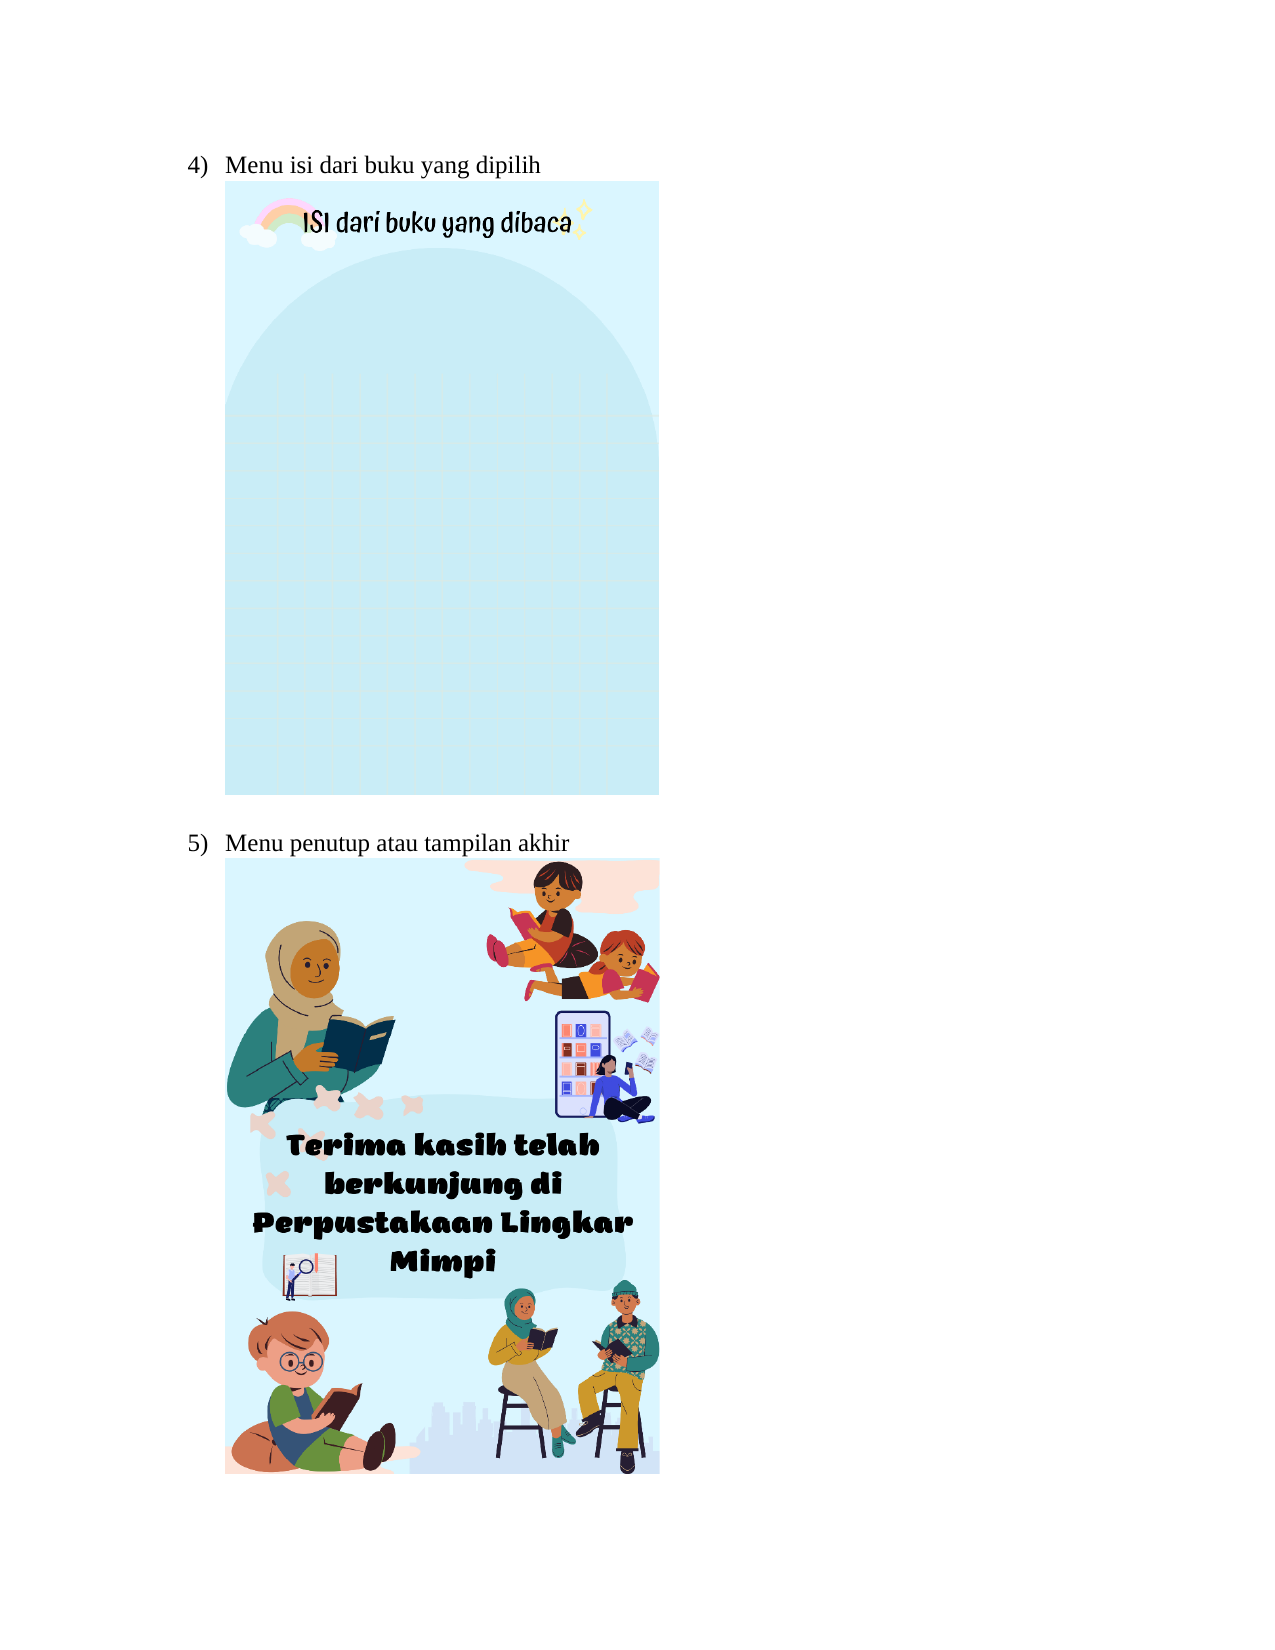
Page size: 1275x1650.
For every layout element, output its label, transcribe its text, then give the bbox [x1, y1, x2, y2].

picture [225, 858, 660, 1474]
list Menu penutup atau tampilan akhir [187, 828, 1125, 857]
list Menu isi dari buku yang dipilih [187, 150, 1125, 179]
picture [225, 181, 659, 795]
